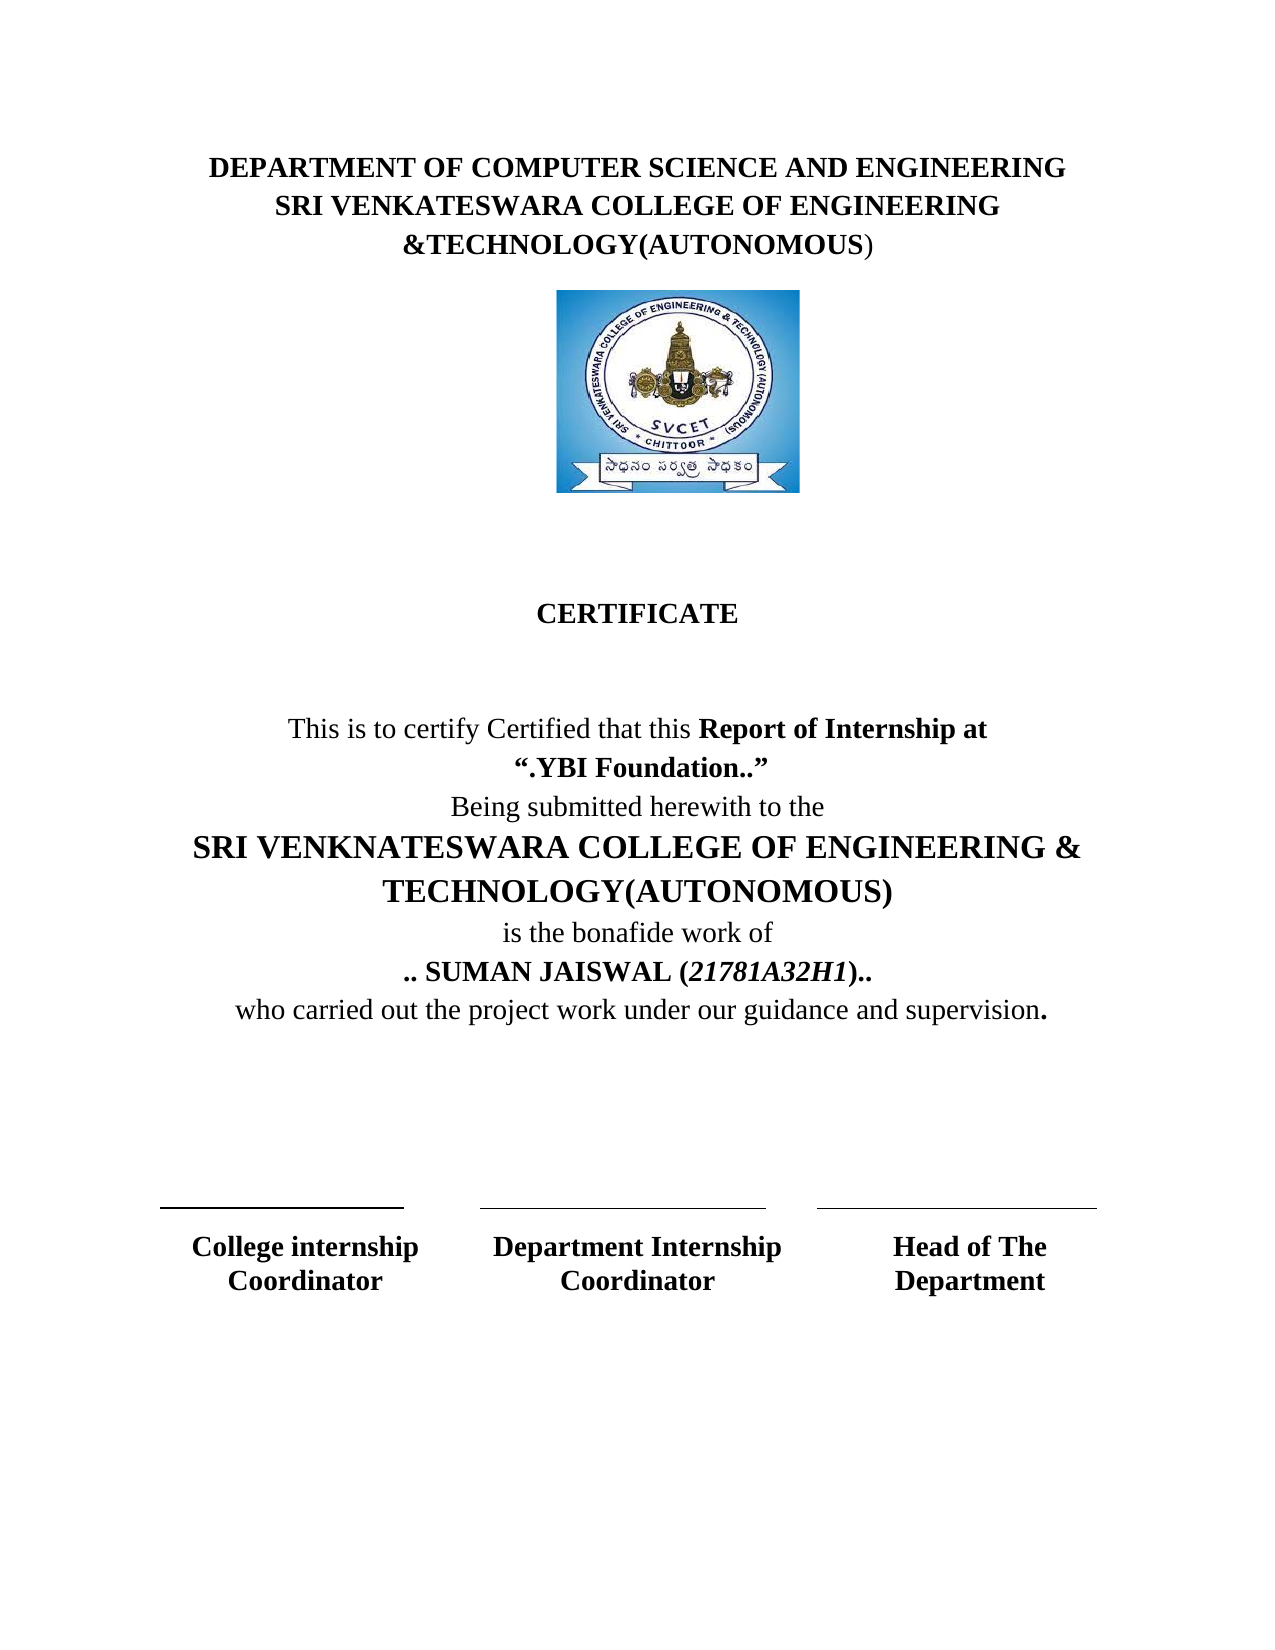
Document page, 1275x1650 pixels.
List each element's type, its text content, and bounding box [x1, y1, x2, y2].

table_header Head of The Department [804, 1185, 1136, 1340]
text .. SUMAN JAISWAL (21781A32H1).. [150, 954, 1125, 987]
text is the bonafide work of [150, 915, 1125, 949]
text This is to certify Certified that this Report of Internship at [150, 712, 1125, 745]
text DEPARTMENT OF COMPUTER SCIENCE AND ENGINEERING [150, 150, 1125, 183]
table_header Department Internship Coordinator [471, 1185, 804, 1340]
text CERTIFICATE [150, 596, 1125, 629]
text SRI VENKATESWARA COLLEGE OF ENGINEERING &TECHNOLOGY(AUTONOMOUS) [150, 188, 1125, 261]
picture [556, 290, 800, 493]
text SRI VENKNATESWARA COLLEGE OF ENGINEERING & TECHNOLOGY(AUTONOMOUS) [150, 827, 1125, 910]
text who carried out the project work under our guidance and supervision. [150, 992, 1125, 1026]
text “.YBI Foundation..” [150, 750, 1125, 784]
table_header College internship Coordinator [139, 1185, 471, 1340]
text Being submitted herewith to the [150, 789, 1125, 822]
